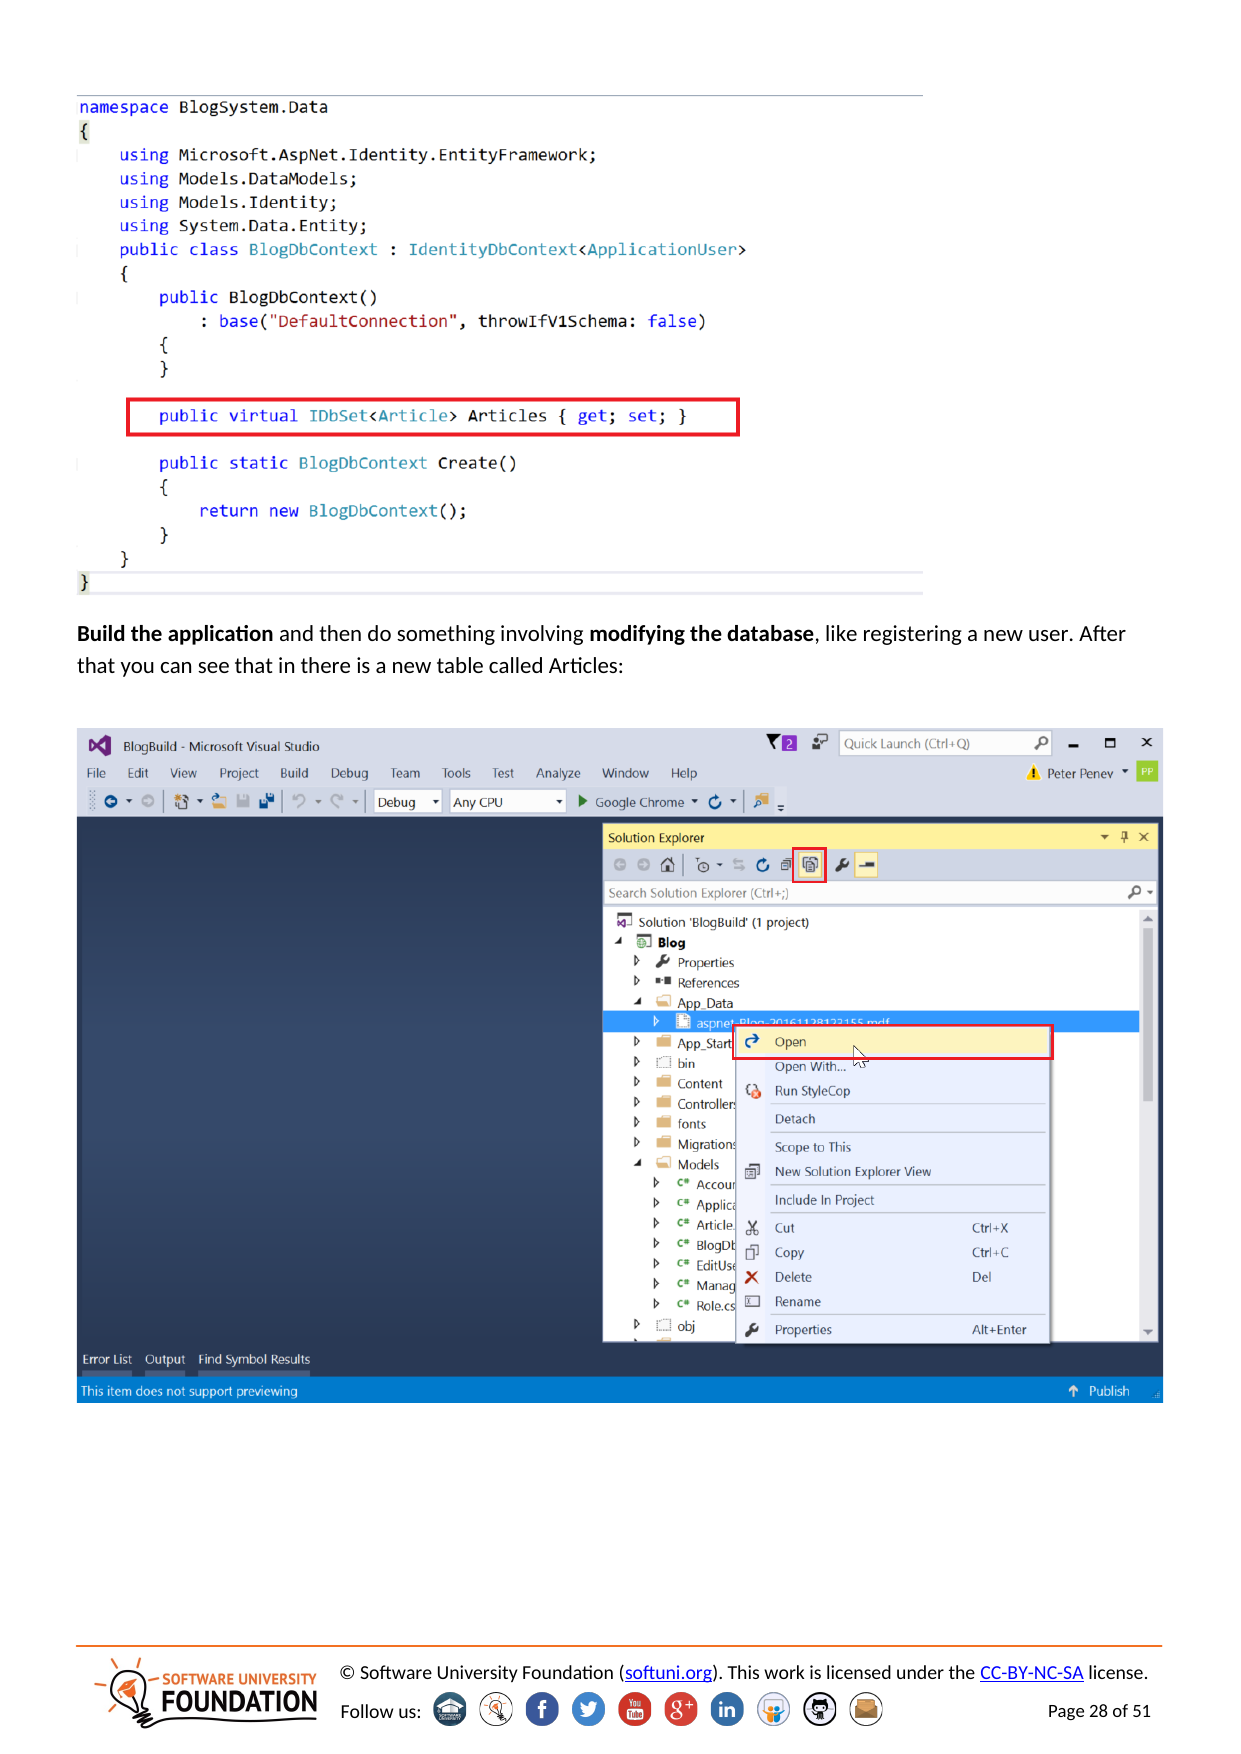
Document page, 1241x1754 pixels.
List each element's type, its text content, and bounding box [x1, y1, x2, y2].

picture [803, 1692, 837, 1726]
picture [757, 1692, 790, 1726]
picture [93, 1656, 317, 1729]
picture [618, 1692, 652, 1726]
picture [664, 1692, 698, 1726]
picture [76, 95, 927, 603]
picture [76, 728, 1164, 1403]
picture [433, 1692, 467, 1726]
text Build the application and then do something involving modifying the database, like registering a new user. After that you can see that in there is a new table called Articles: [77, 619, 1163, 679]
picture [572, 1692, 605, 1726]
picture [525, 1692, 559, 1726]
picture [849, 1692, 883, 1726]
picture [710, 1692, 744, 1726]
picture [479, 1692, 513, 1726]
